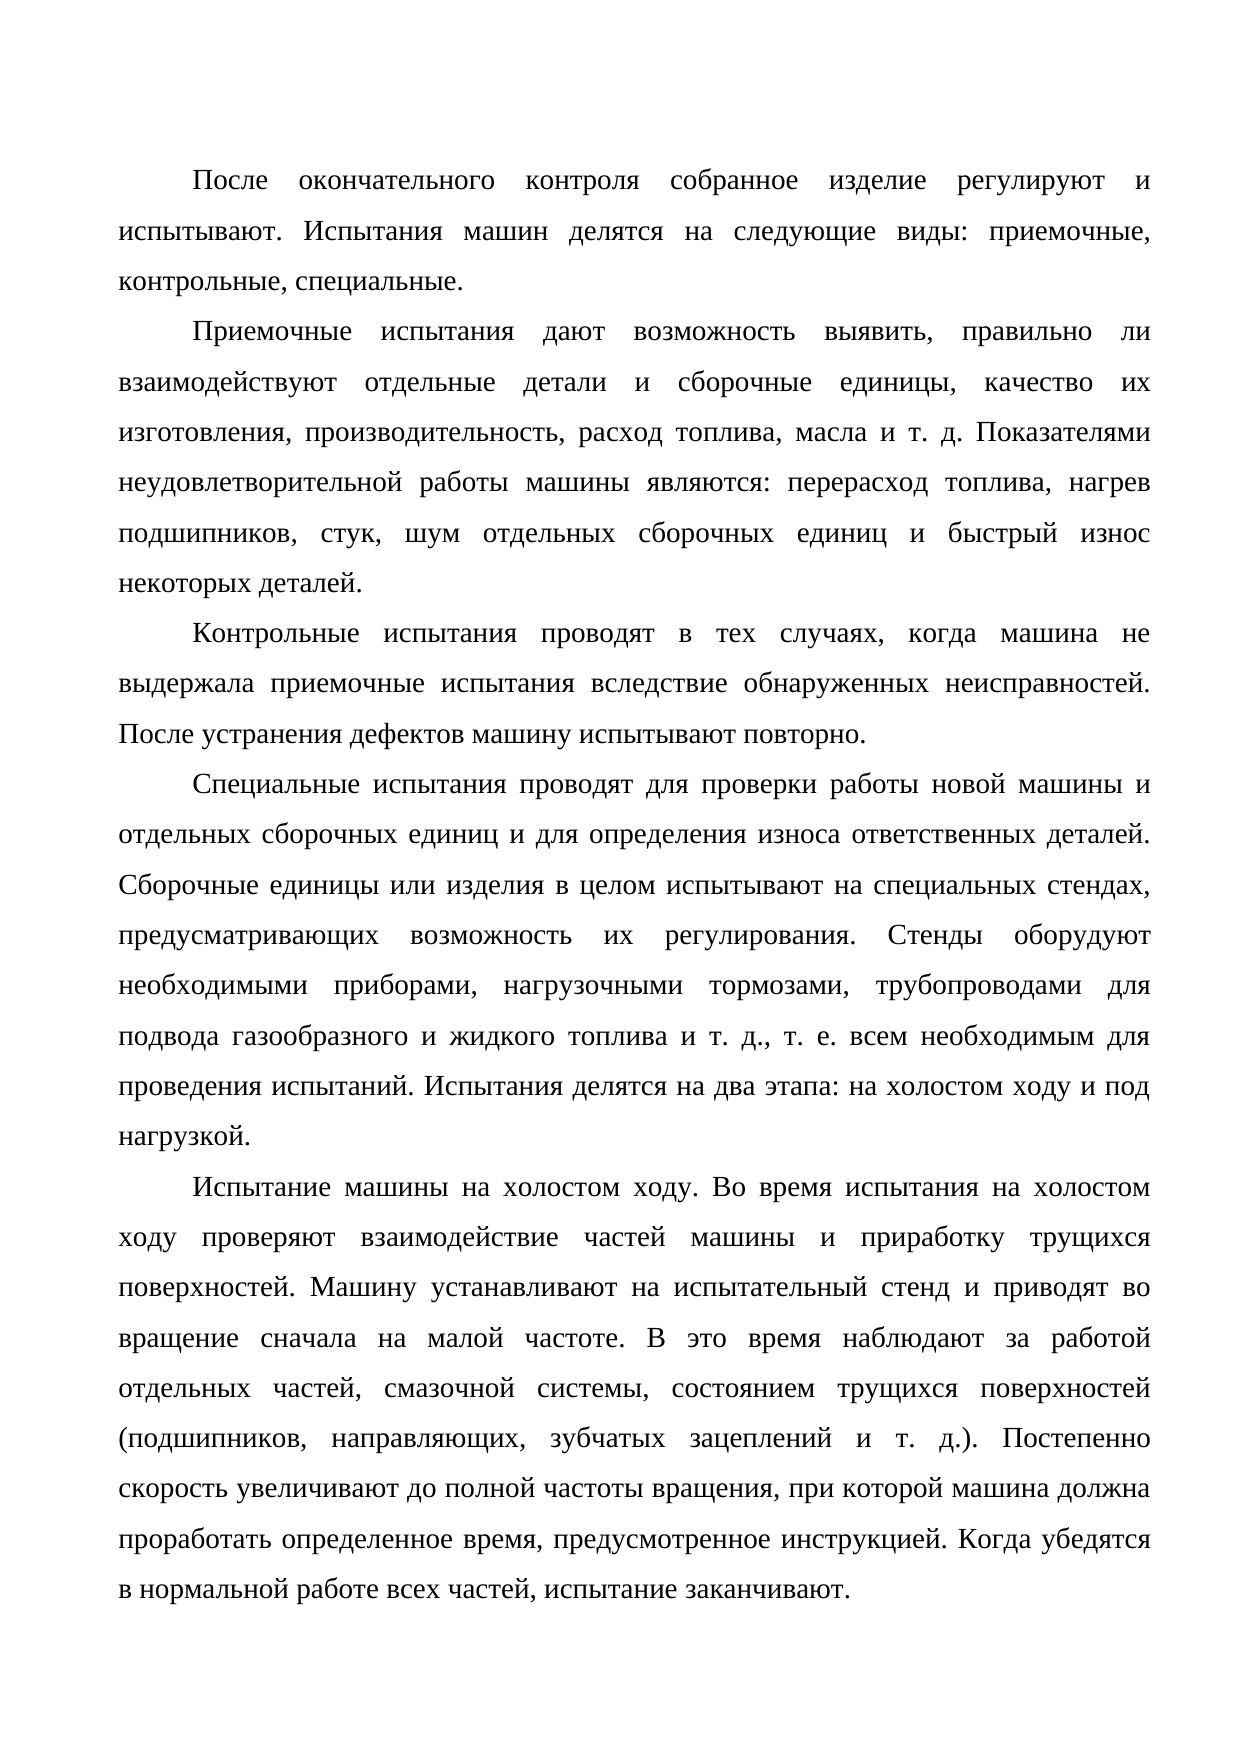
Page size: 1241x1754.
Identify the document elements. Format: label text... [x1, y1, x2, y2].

text Контрольные испытания проводят в тех случаях, когда машина не выдержала приемочные испытания вследствие обнаруженных неисправностей. После устранения дефектов машину испытывают повторно. [118, 615, 1152, 749]
text Испытание машины на холостом ходу. Во время испытания на холостом ходу проверяют взаимодействие частей машины и приработку трущихся поверхностей. Машину устанавливают на испытательный стенд и приводят во вращение сначала на малой частоте. В это время наблюдают за работой отдельных частей, смазочной системы, состоянием трущихся поверхностей (подшипников, направляющих, зубчатых зацеплений и т. д.). Постепенно скорость увеличивают до полной частоты вращения, при которой машина должна проработать определенное время, предусмотренное инструкцией. Когда убедятся в нормальной работе всех частей, испытание заканчивают. [118, 1169, 1152, 1605]
text После окончательного контроля собранное изделие регулируют и испытывают. Испытания машин делятся на следующие виды: приемочные, контрольные, специальные. [118, 162, 1152, 297]
text Специальные испытания проводят для проверки работы новой машины и отдельных сборочных единиц и для определения износа ответственных деталей. Сборочные единицы или изделия в целом испытывают на специальных стендах, предусматривающих возможность их регулирования. Стенды оборудуют необходимыми приборами, нагрузочными тормозами, трубопроводами для подвода газообразного и жидкого топлива и т. д., т. е. всем необходимым для проведения испытаний. Испытания делятся на два этапа: на холостом ходу и под нагрузкой. [118, 766, 1152, 1152]
text Приемочные испытания дают возможность выявить, правильно ли взаимодействуют отдельные детали и сборочные единицы, качество их изготовления, производительность, расход топлива, масла и т. д. Показателями неудовлетворительной работы машины являются: перерасход топлива, нагрев подшипников, стук, шум отдельных сборочных единиц и быстрый износ некоторых деталей. [118, 313, 1152, 598]
